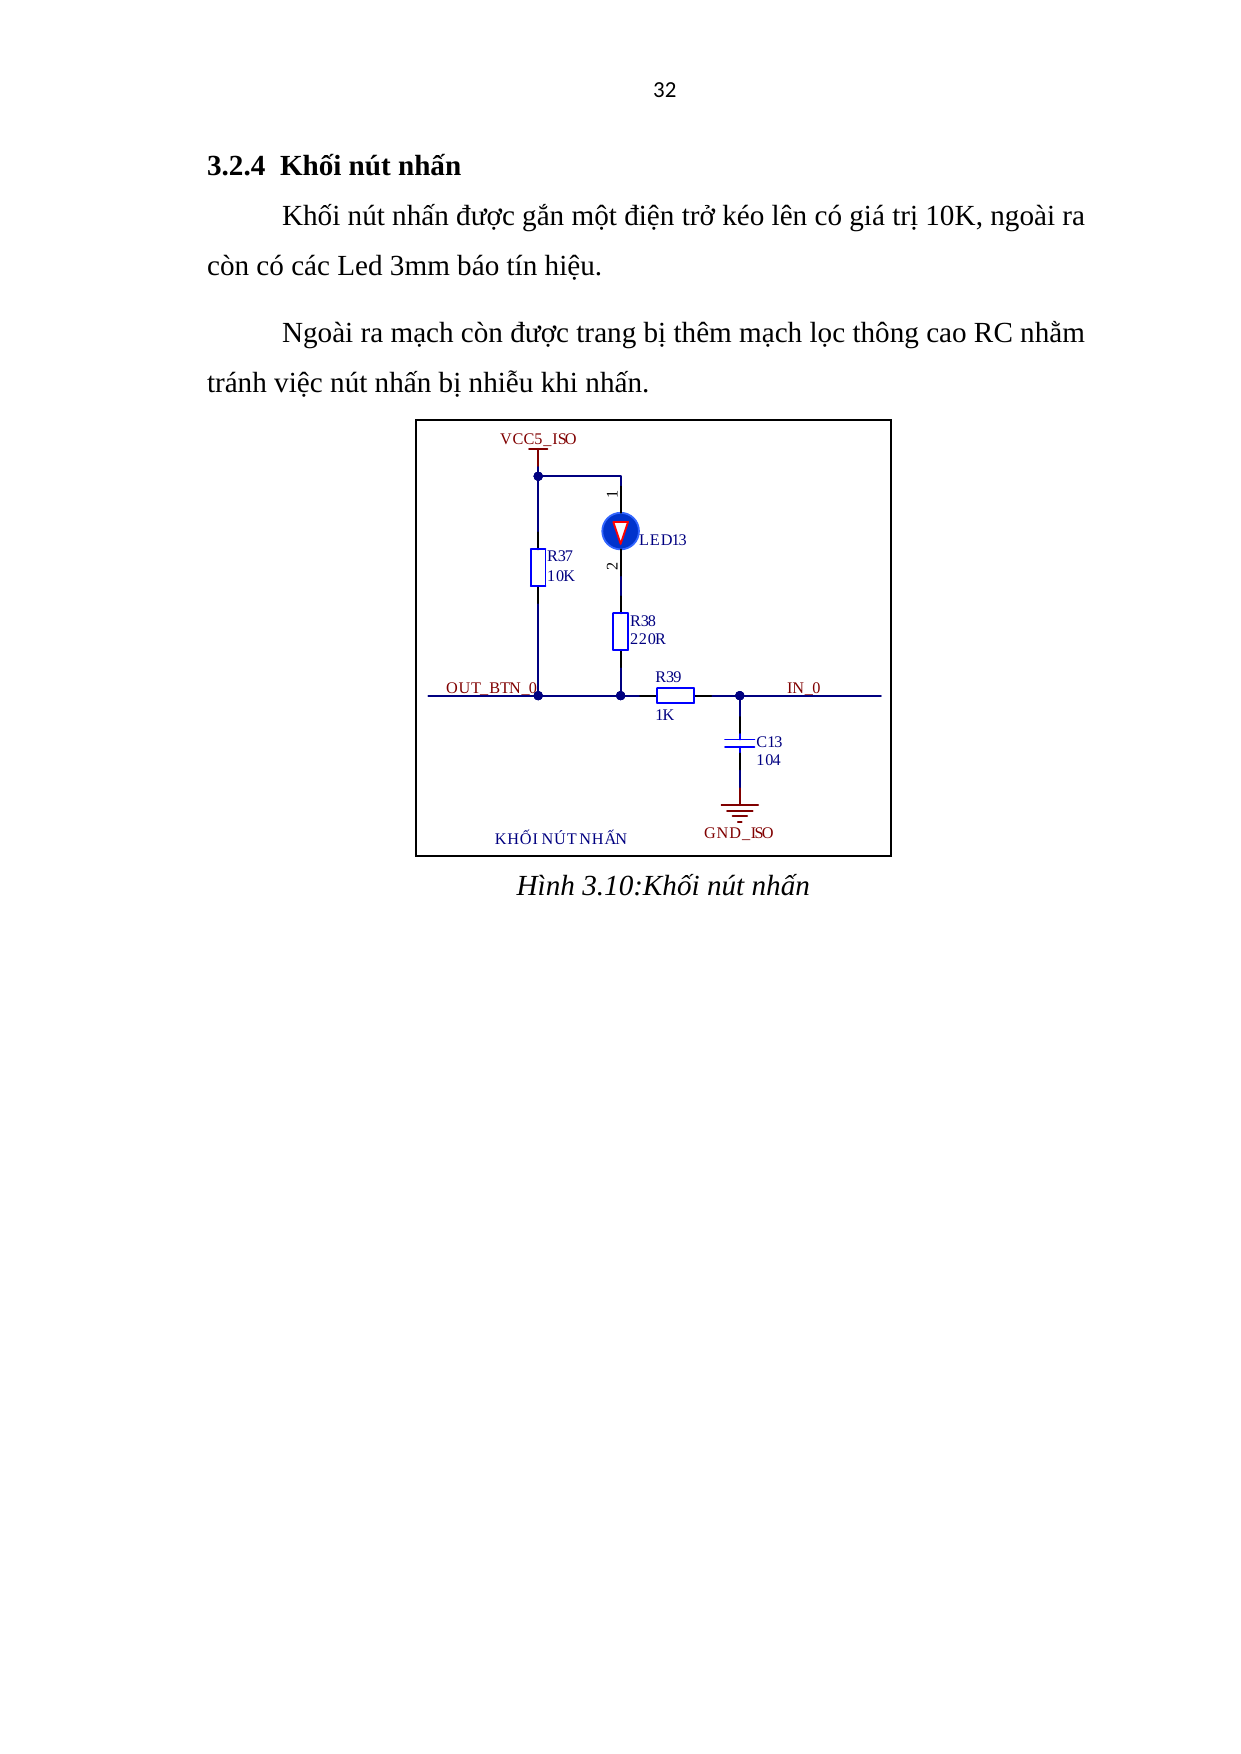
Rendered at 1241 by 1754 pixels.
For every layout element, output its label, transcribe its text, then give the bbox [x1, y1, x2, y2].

text Khối nút nhấn được gắn một điện trở kéo lên có giá trị 10K, ngoài ra còn có các Led 3mm báo tín hiệu. [207, 198, 1122, 282]
text Ngoài ra mạch còn được trang bị thêm mạch lọc thông cao RC nhằm tránh việc nút nhấn bị nhiễu khi nhấn. [207, 315, 1122, 399]
text Khối nút nhấn [207, 148, 1122, 181]
